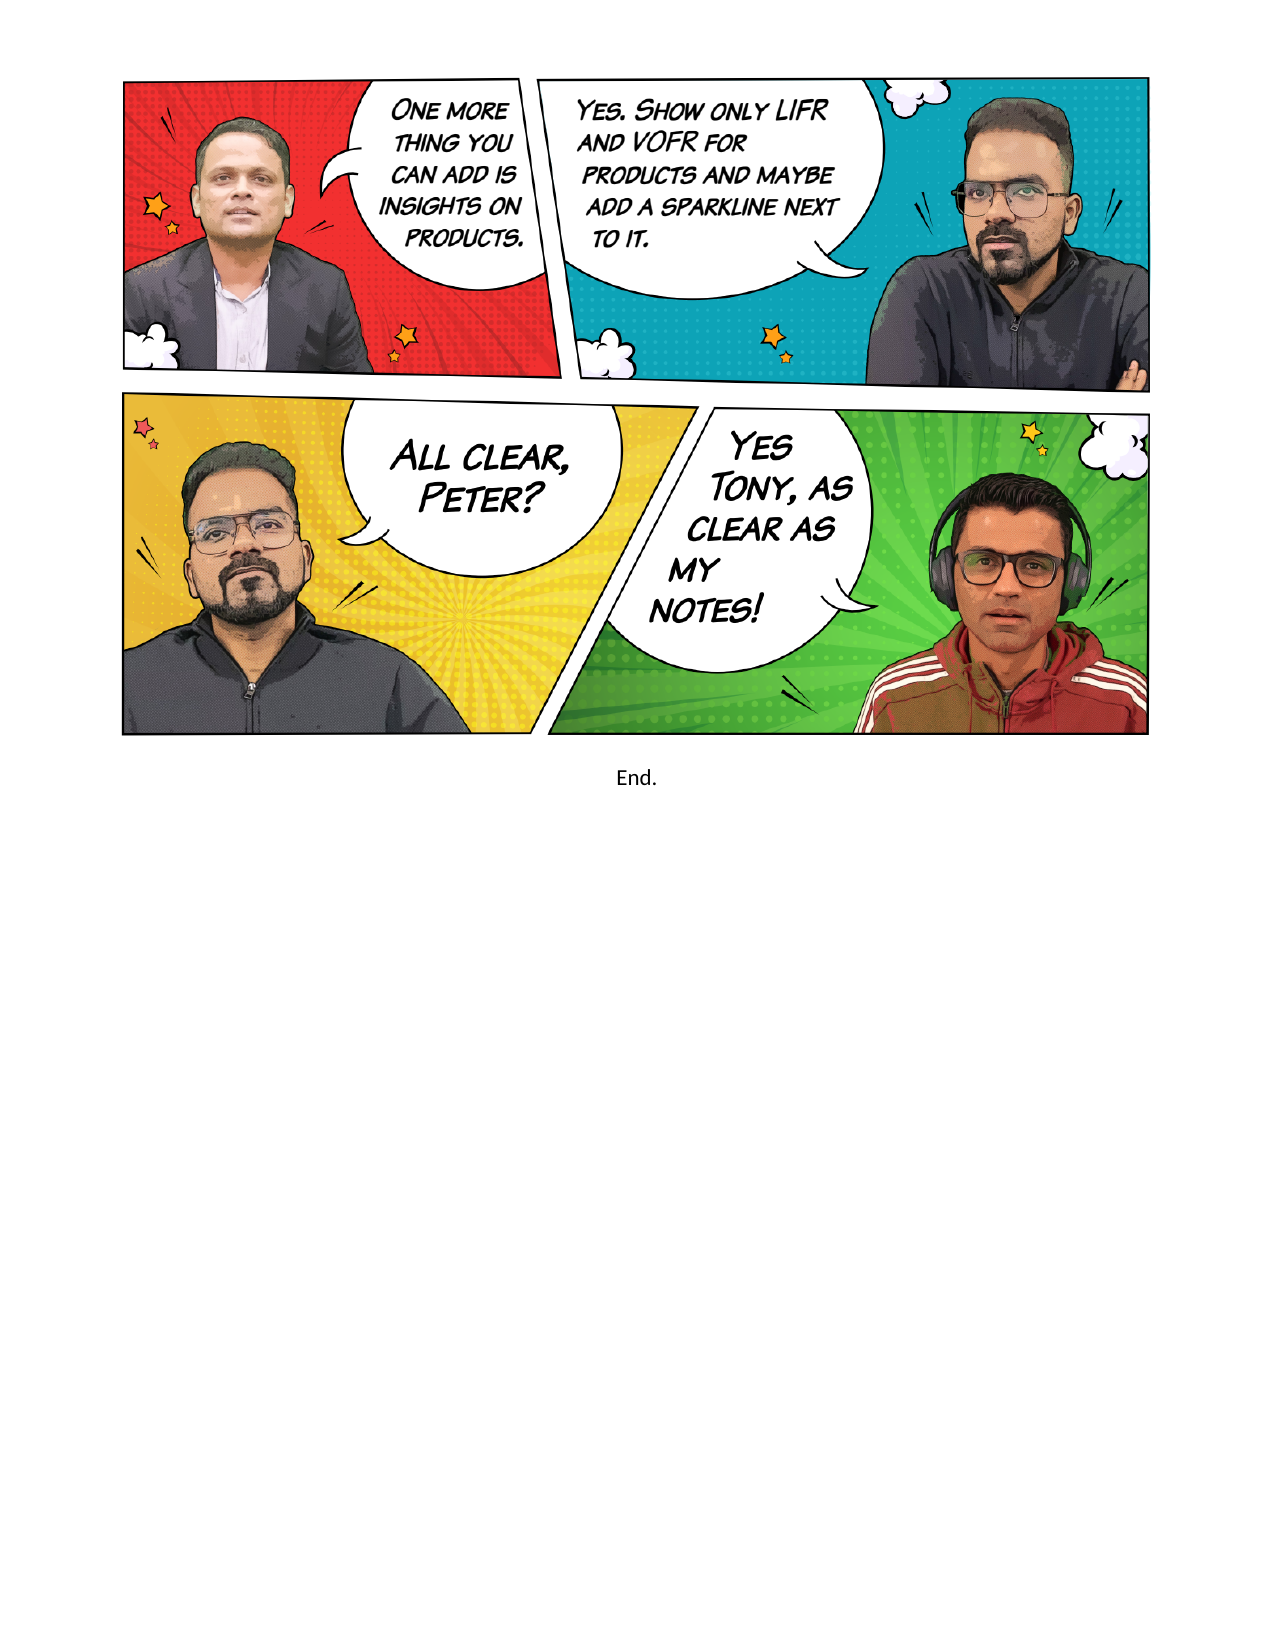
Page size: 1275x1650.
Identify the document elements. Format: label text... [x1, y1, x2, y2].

text End. [112, 763, 1161, 791]
picture [112, 66, 1162, 745]
